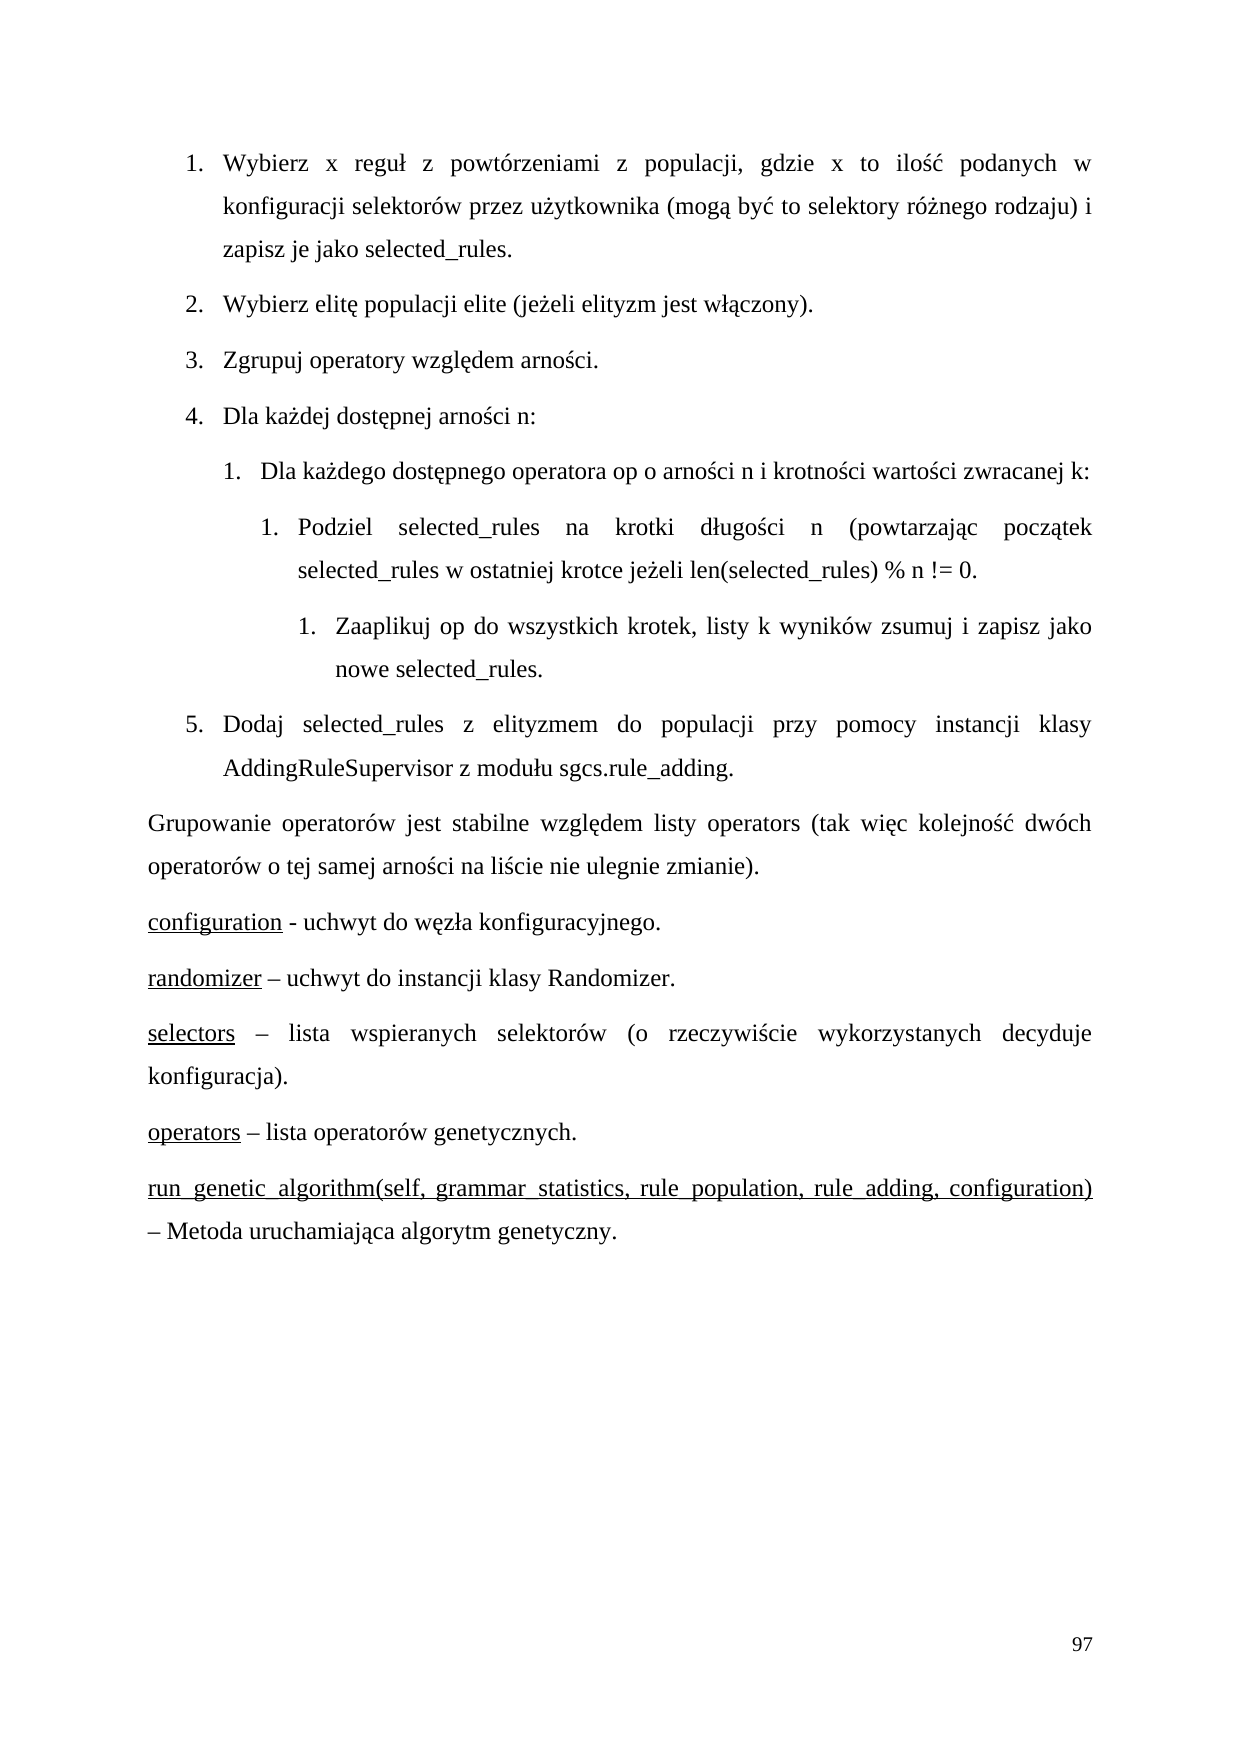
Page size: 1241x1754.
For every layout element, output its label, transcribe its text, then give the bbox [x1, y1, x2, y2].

list Wybierz elitę populacji elite (jeżeli elityzm jest włączony). [185, 289, 1093, 318]
list Dodaj selected_rules z elityzmem do populacji przy pomocy instancji klasy AddingRuleSupervisor z modułu sgcs.rule_adding. [185, 709, 1093, 781]
text selectors – lista wspieranych selektorów (o rzeczywiście wykorzystanych decyduje konfiguracja). [148, 1018, 1093, 1090]
text configuration - uchwyt do węzła konfiguracyjnego. [148, 907, 1093, 936]
text Grupowanie operatorów jest stabilne względem listy operators (tak więc kolejność dwóch operatorów o tej samej arności na liście nie ulegnie zmianie). [148, 808, 1093, 880]
list Dla każdego dostępnego operatora op o arności n i krotności wartości zwracanej k: [223, 456, 1093, 485]
list Zaaplikuj op do wszystkich krotek, listy k wyników zsumuj i zapisz jako nowe selected_rules. [298, 611, 1093, 683]
text run_genetic_algorithm(self, grammar_statistics, rule_population, rule_adding, configuration) – Metoda uruchamiająca algorytm genetyczny. [148, 1199, 1093, 1244]
text run_genetic_algorithm(self, grammar_statistics, rule_population, rule_adding, configuration) – Metoda uruchamiająca algorytm genetyczny. [148, 1173, 1093, 1198]
list Podziel selected_rules na krotki długości n (powtarzając początek selected_rules w ostatniej krotce jeżeli len(selected_rules) % n != 0. [260, 512, 1093, 584]
text operators – lista operatorów genetycznych. [148, 1117, 1093, 1146]
list Dla każdej dostępnej arności n: [185, 401, 1093, 429]
list Wybierz x reguł z powtórzeniami z populacji, gdzie x to ilość podanych w konfiguracji selektorów przez użytkownika (mogą być to selektory różnego rodzaju) i zapisz je jako selected_rules. [185, 148, 1093, 263]
list Zgrupuj operatory względem arności. [185, 345, 1093, 374]
text randomizer – uchwyt do instancji klasy Randomizer. [148, 963, 1093, 991]
